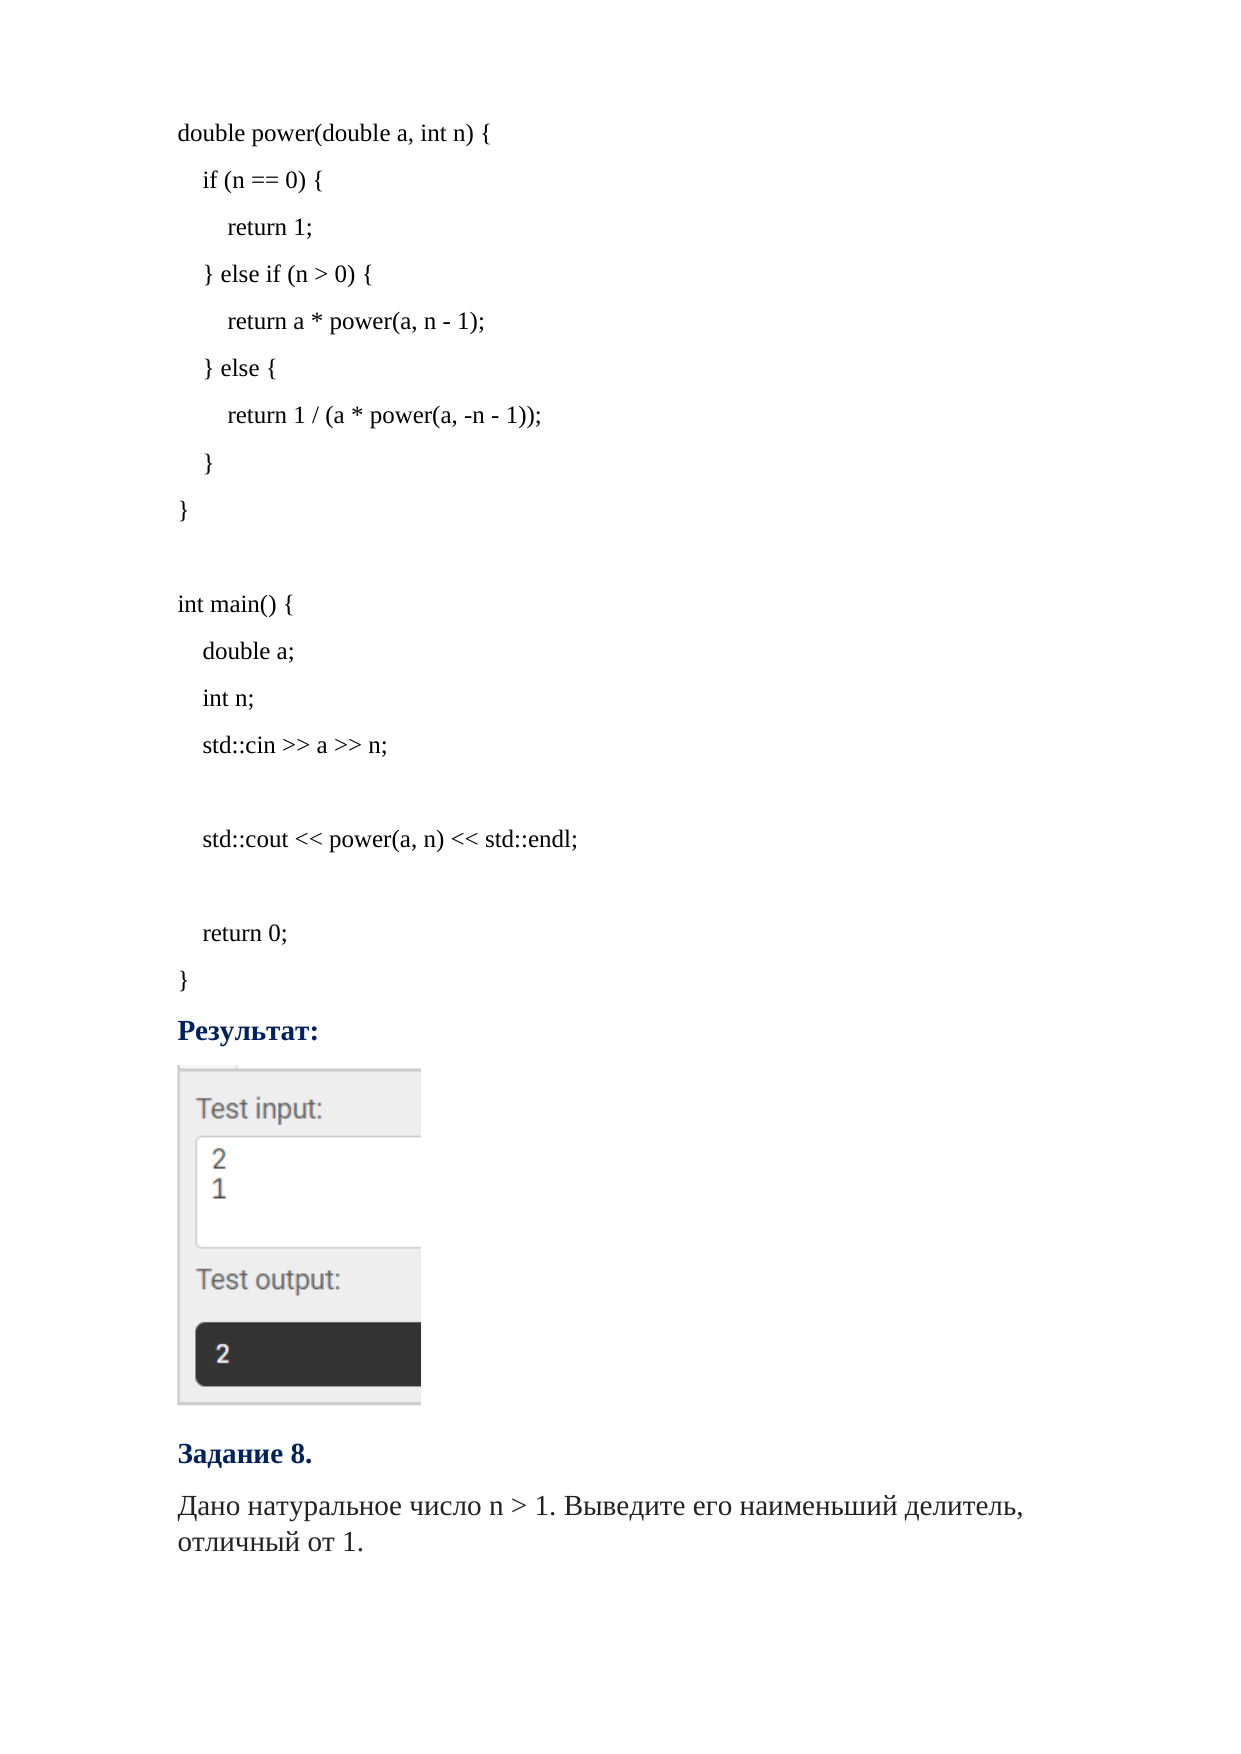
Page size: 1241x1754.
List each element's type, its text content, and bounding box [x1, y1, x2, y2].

text return a * power(a, n - 1); [177, 306, 1152, 335]
text int main() { [177, 589, 1152, 618]
text } else { [177, 353, 1152, 382]
text int n; [177, 683, 1152, 712]
text Результат: [177, 1013, 1152, 1046]
text std::cout << power(a, n) << std::endl; [177, 824, 1152, 853]
text return 1; [177, 212, 1152, 241]
text double power(double a, int n) { [177, 118, 1152, 147]
text } else if (n > 0) { [177, 259, 1152, 288]
text } [177, 448, 1152, 476]
text double a; [177, 636, 1152, 665]
text Дано натуральное число n > 1. Выведите его наименьший делитель, отличный от 1. [177, 1488, 1152, 1557]
text Задание 8. [177, 1436, 1152, 1470]
text return 0; [177, 918, 1152, 947]
text if (n == 0) { [177, 165, 1152, 194]
text } [177, 495, 1152, 523]
picture [177, 1065, 421, 1418]
text std::cin >> a >> n; [177, 730, 1152, 759]
text return 1 / (a * power(a, -n - 1)); [177, 401, 1152, 429]
text } [177, 966, 1152, 994]
